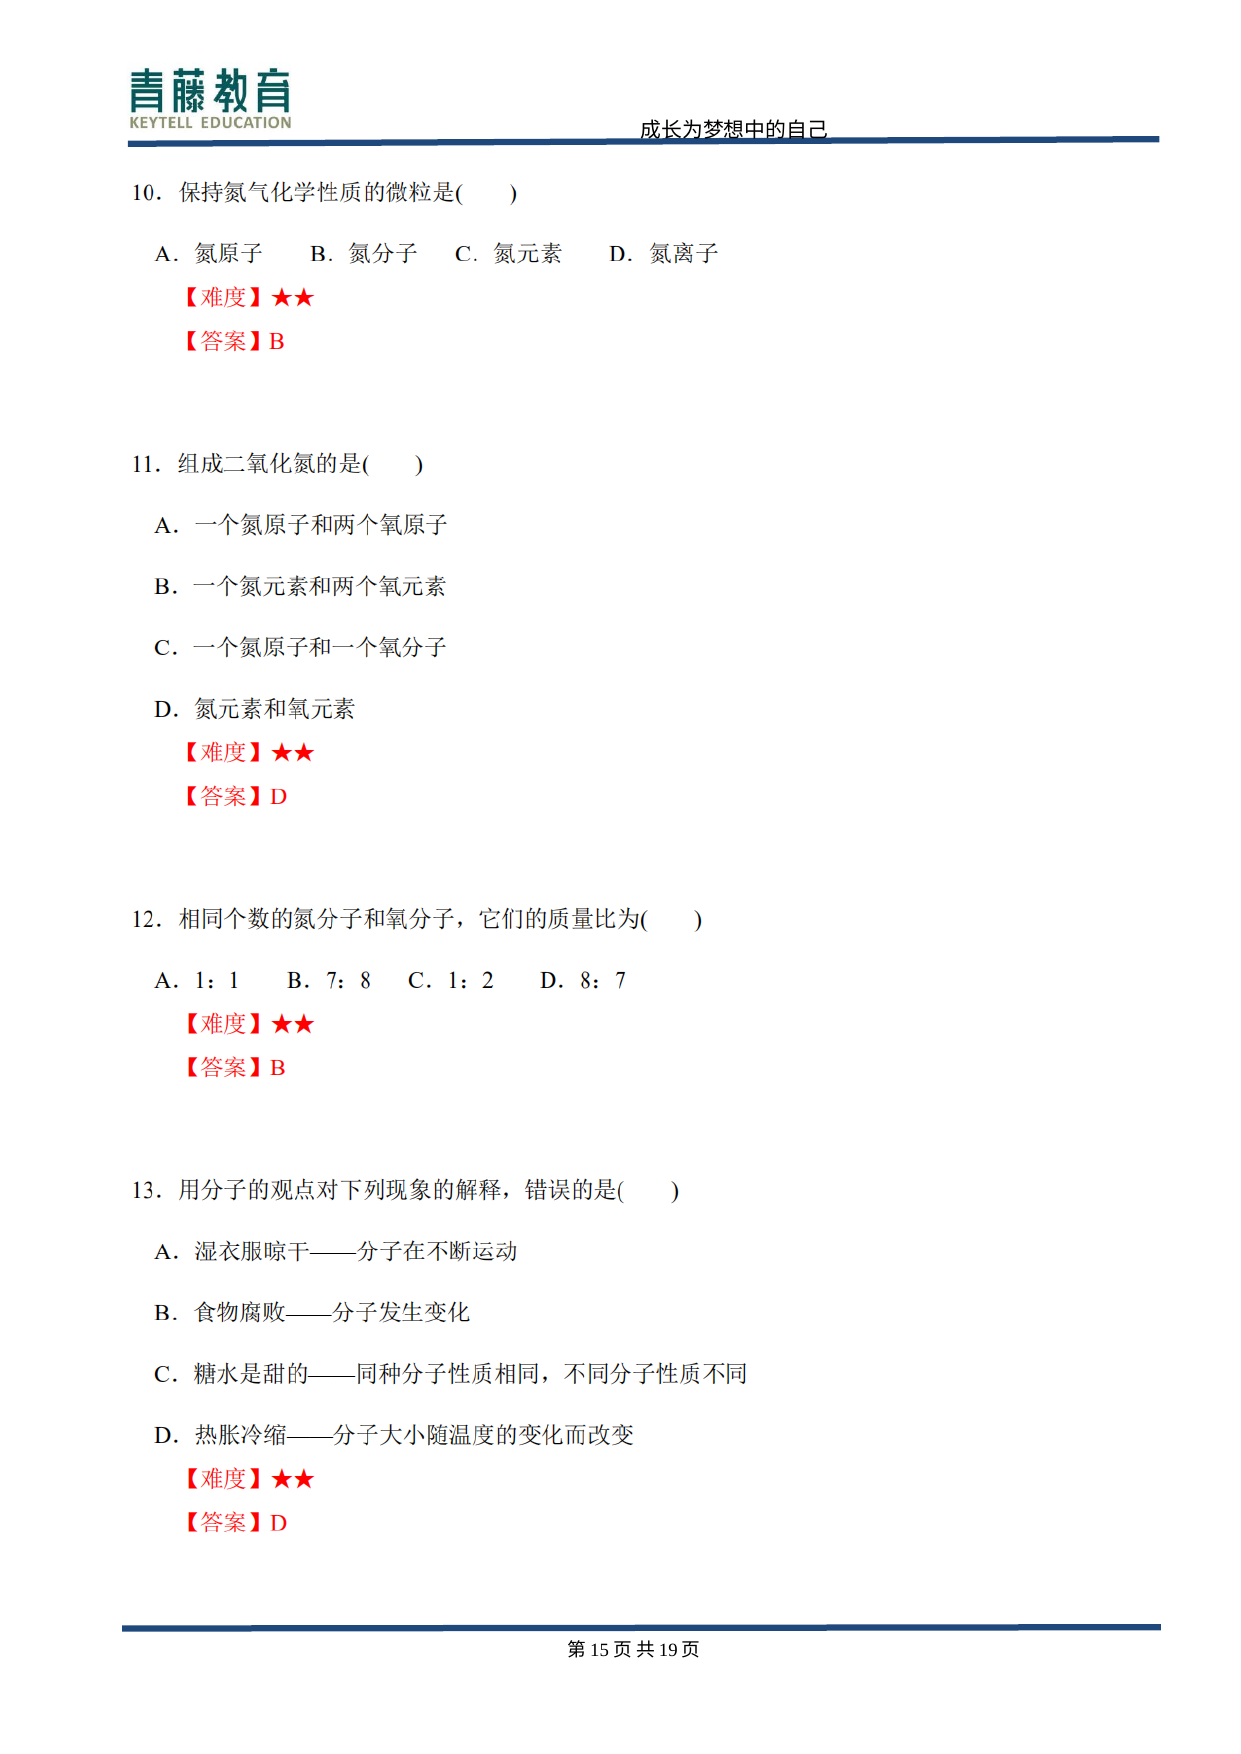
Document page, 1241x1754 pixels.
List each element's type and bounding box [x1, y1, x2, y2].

picture [113, 51, 303, 134]
picture [117, 155, 1158, 1566]
